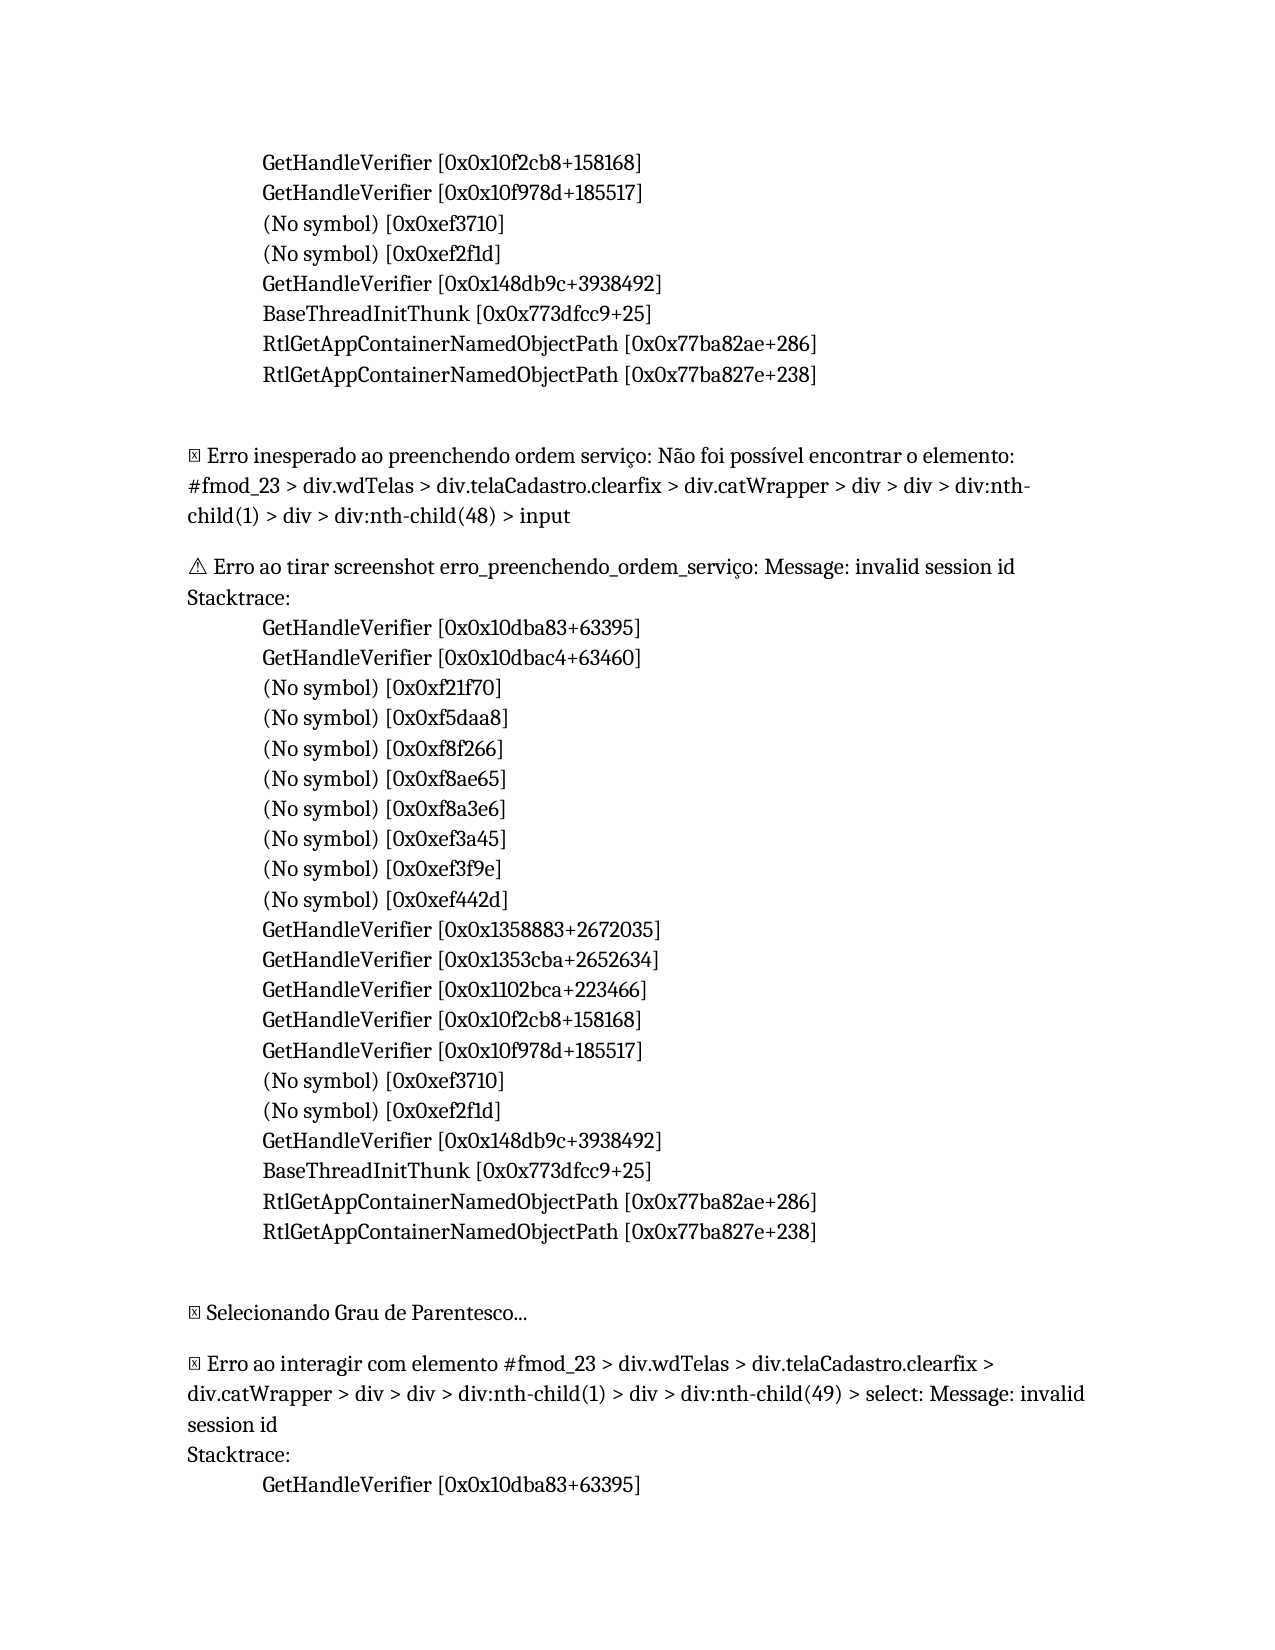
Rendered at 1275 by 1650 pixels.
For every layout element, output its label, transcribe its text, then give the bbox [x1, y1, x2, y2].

text ⚠️ Erro ao tirar screenshot erro_preenchendo_ordem_serviço: Message: invalid session id Stacktrace: GetHandleVerifier [0x0x10dba83+63395] GetHandleVerifier [0x0x10dbac4+63460] (No symbol) [0x0xf21f70] (No symbol) [0x0xf5daa8] (No symbol) [0x0xf8f266] (No symbol) [0x0xf8ae65] (No symbol) [0x0xf8a3e6] (No symbol) [0x0xef3a45] (No symbol) [0x0xef3f9e] (No symbol) [0x0xef442d] GetHandleVerifier [0x0x1358883+2672035] GetHandleVerifier [0x0x1353cba+2652634] GetHandleVerifier [0x0x1102bca+223466] GetHandleVerifier [0x0x10f2cb8+158168] GetHandleVerifier [0x0x10f978d+185517] (No symbol) [0x0xef3710] (No symbol) [0x0xef2f1d] GetHandleVerifier [0x0x148db9c+3938492] BaseThreadInitThunk [0x0x773dfcc9+25] RtlGetAppContainerNamedObjectPath [0x0x77ba82ae+286] RtlGetAppContainerNamedObjectPath [0x0x77ba827e+238] [187, 554, 1087, 1275]
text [187, 1351, 1087, 1498]
text ❌ Erro inesperado ao preenchendo ordem serviço: Não foi possível encontrar o elemento: #fmod_23 > div.wdTelas > div.telaCadastro.clearfix > div.catWrapper > div > div > div:nth-child(1) > div > div:nth-child(48) > input [187, 443, 1087, 529]
text 🔄 Selecionando Grau de Parentesco... [187, 1300, 1087, 1326]
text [187, 150, 1087, 418]
